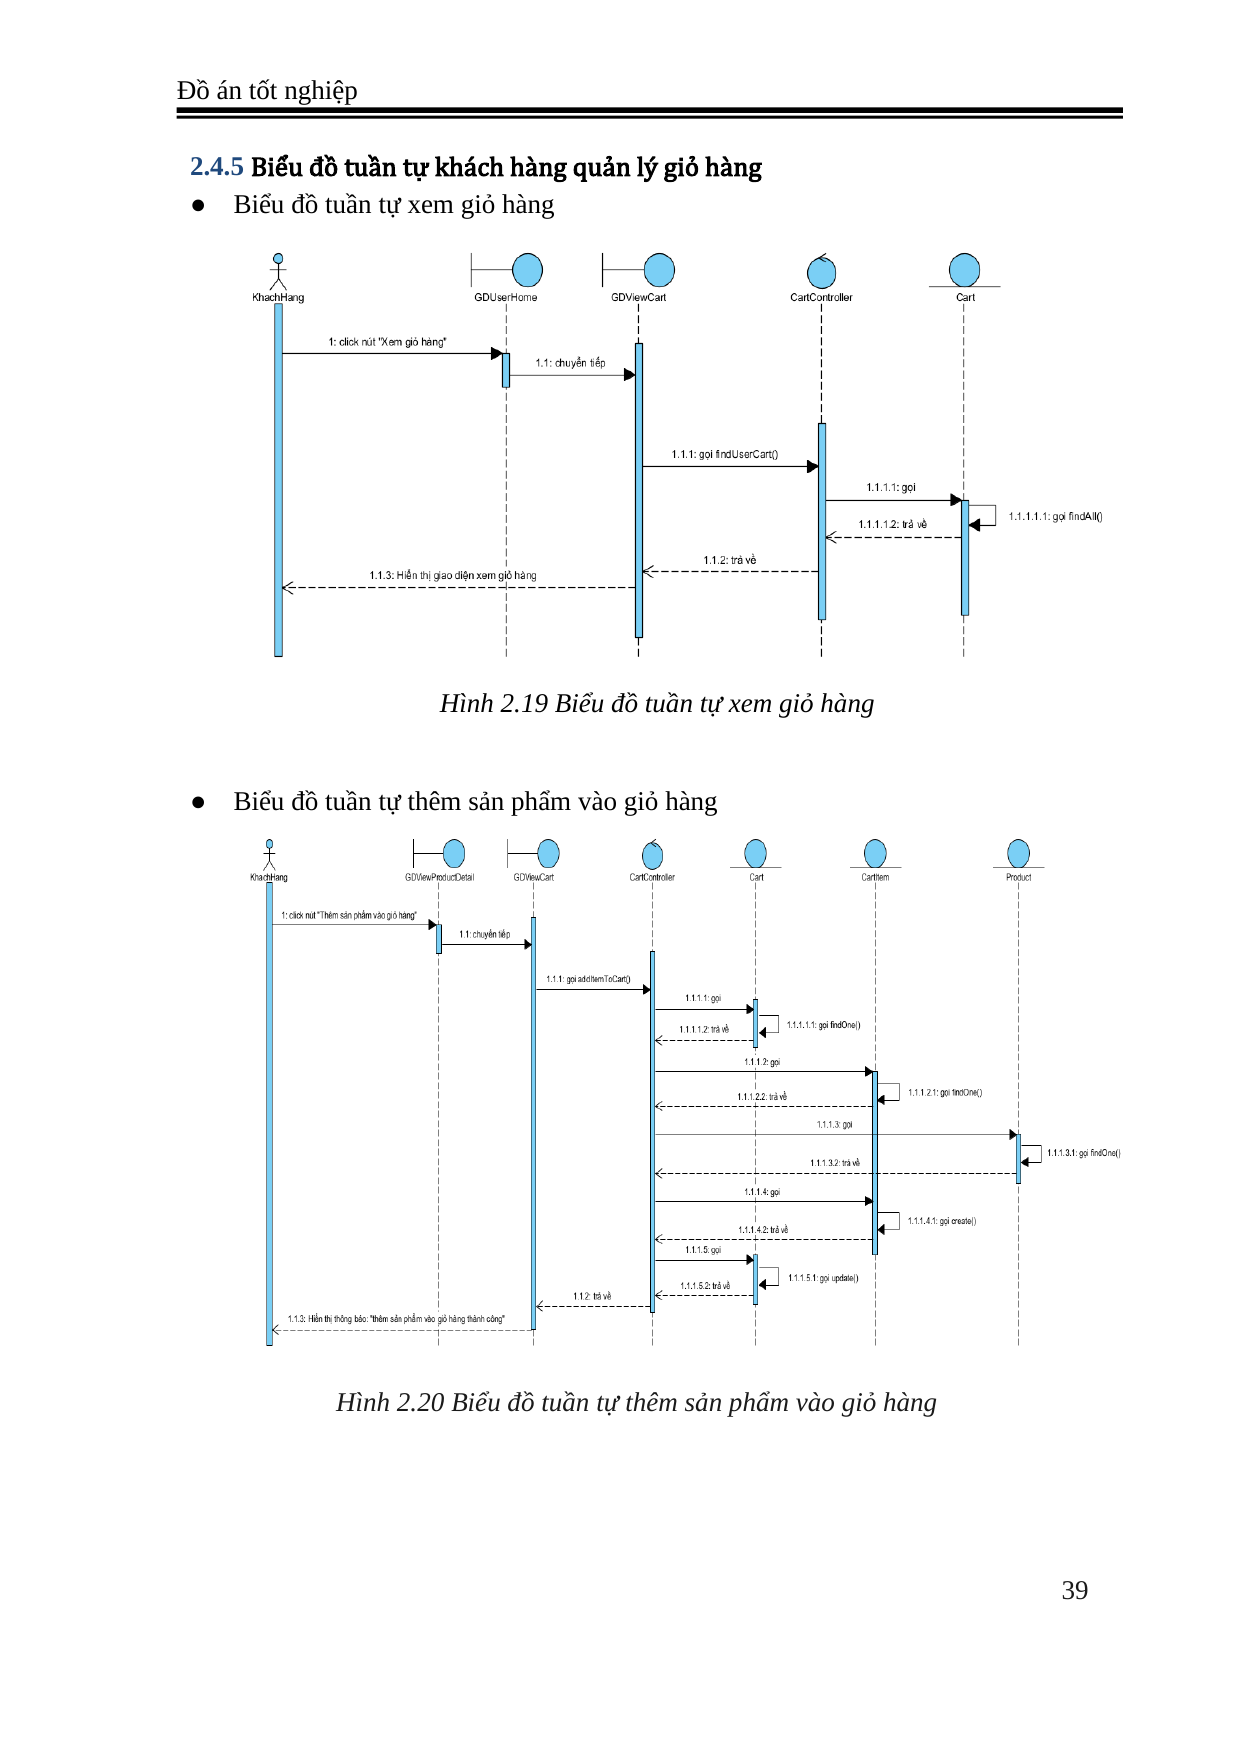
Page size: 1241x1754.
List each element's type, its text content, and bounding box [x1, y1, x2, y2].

list Biểu đồ tuần tự thêm sản phẩm vào giỏ hàng [190, 783, 1120, 816]
picture [233, 824, 1129, 1369]
subtitle Biểu đồ tuần tự khách hàng quản lý giỏ hàng [190, 150, 1088, 182]
list Biểu đồ tuần tự xem giỏ hàng [190, 186, 1120, 219]
picture [236, 236, 1115, 683]
